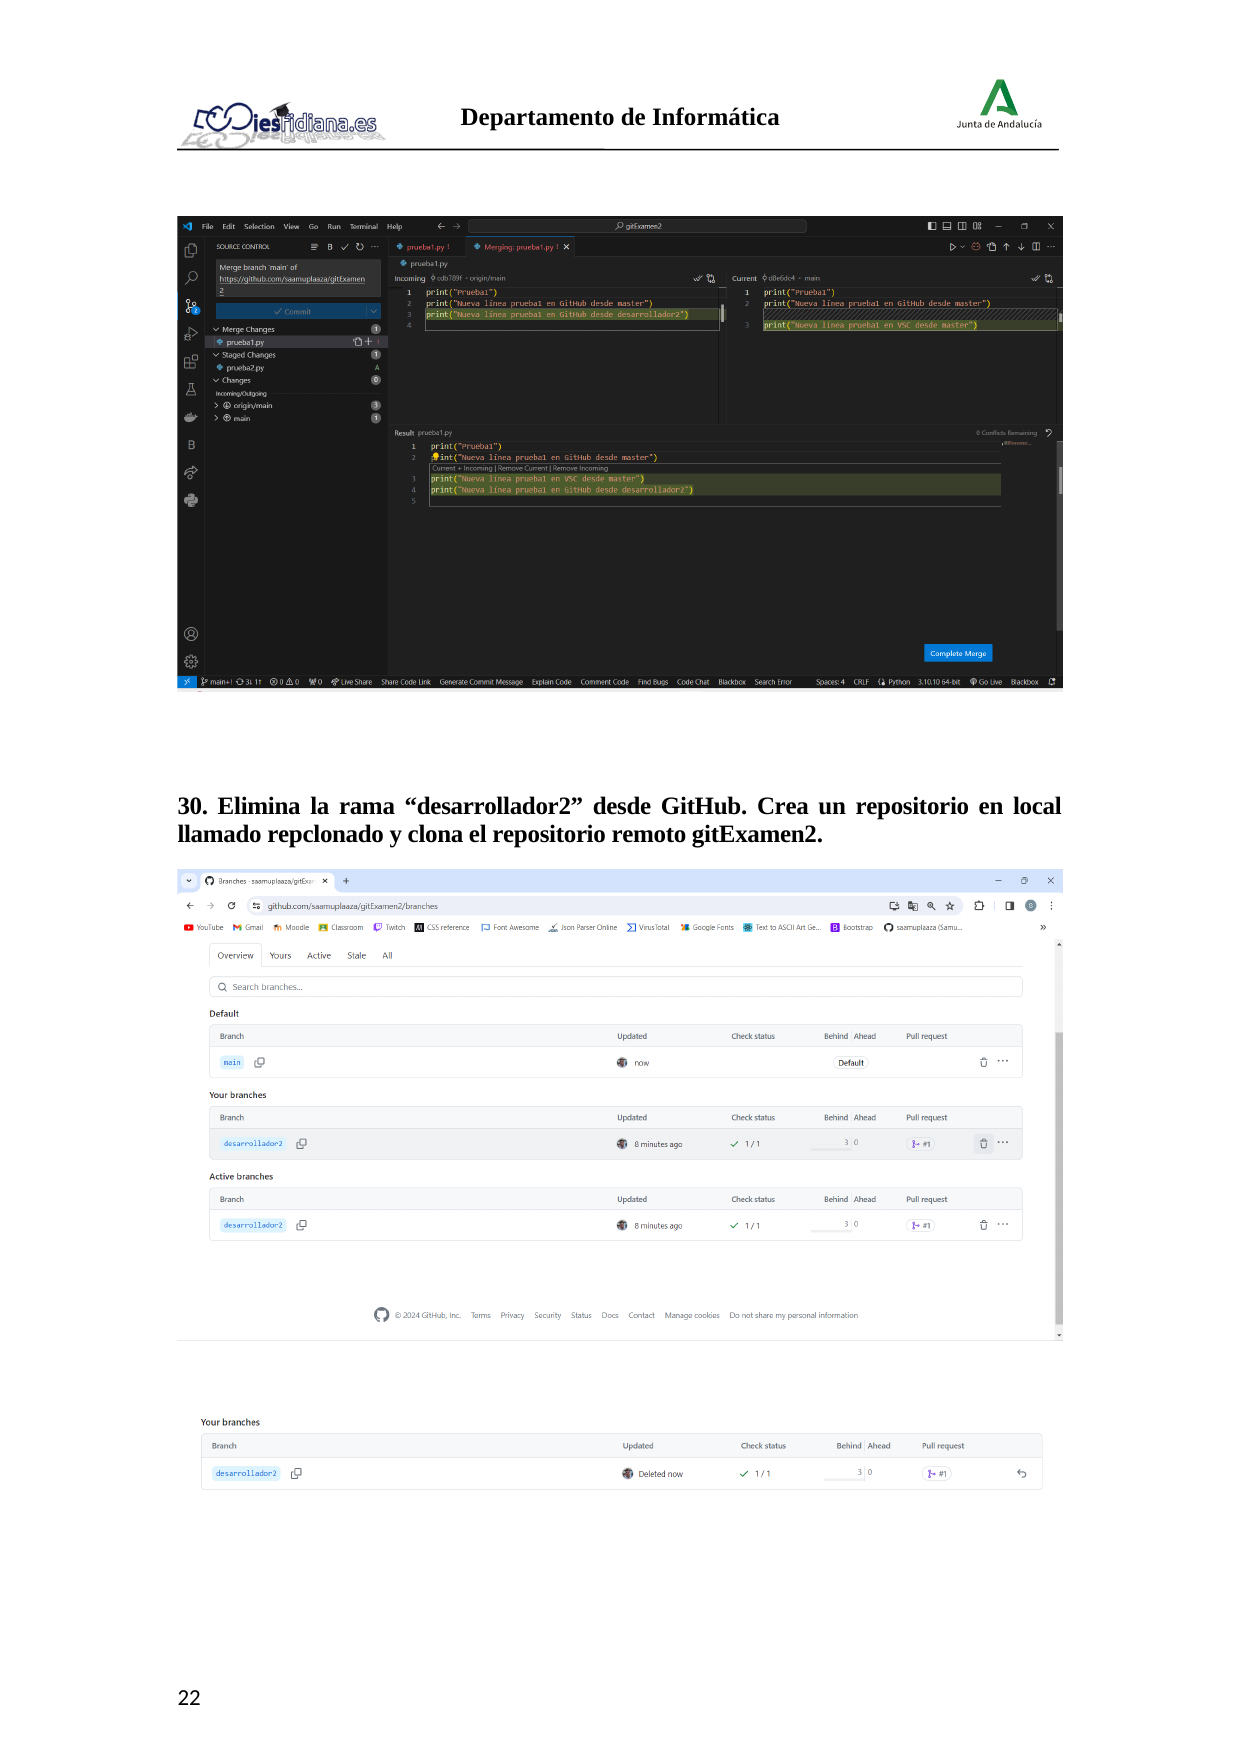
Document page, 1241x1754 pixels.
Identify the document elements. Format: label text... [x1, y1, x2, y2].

picture [177, 216, 1063, 692]
picture [177, 1410, 1063, 1500]
picture [177, 869, 1063, 1341]
picture [938, 58, 1060, 150]
text 30. Elimina la rama “desarrollador2” desde GitHub. Crea un repositorio en local llamado repclonado y clona el repositorio remoto gitExamen2. [177, 791, 1063, 848]
picture [177, 102, 393, 148]
